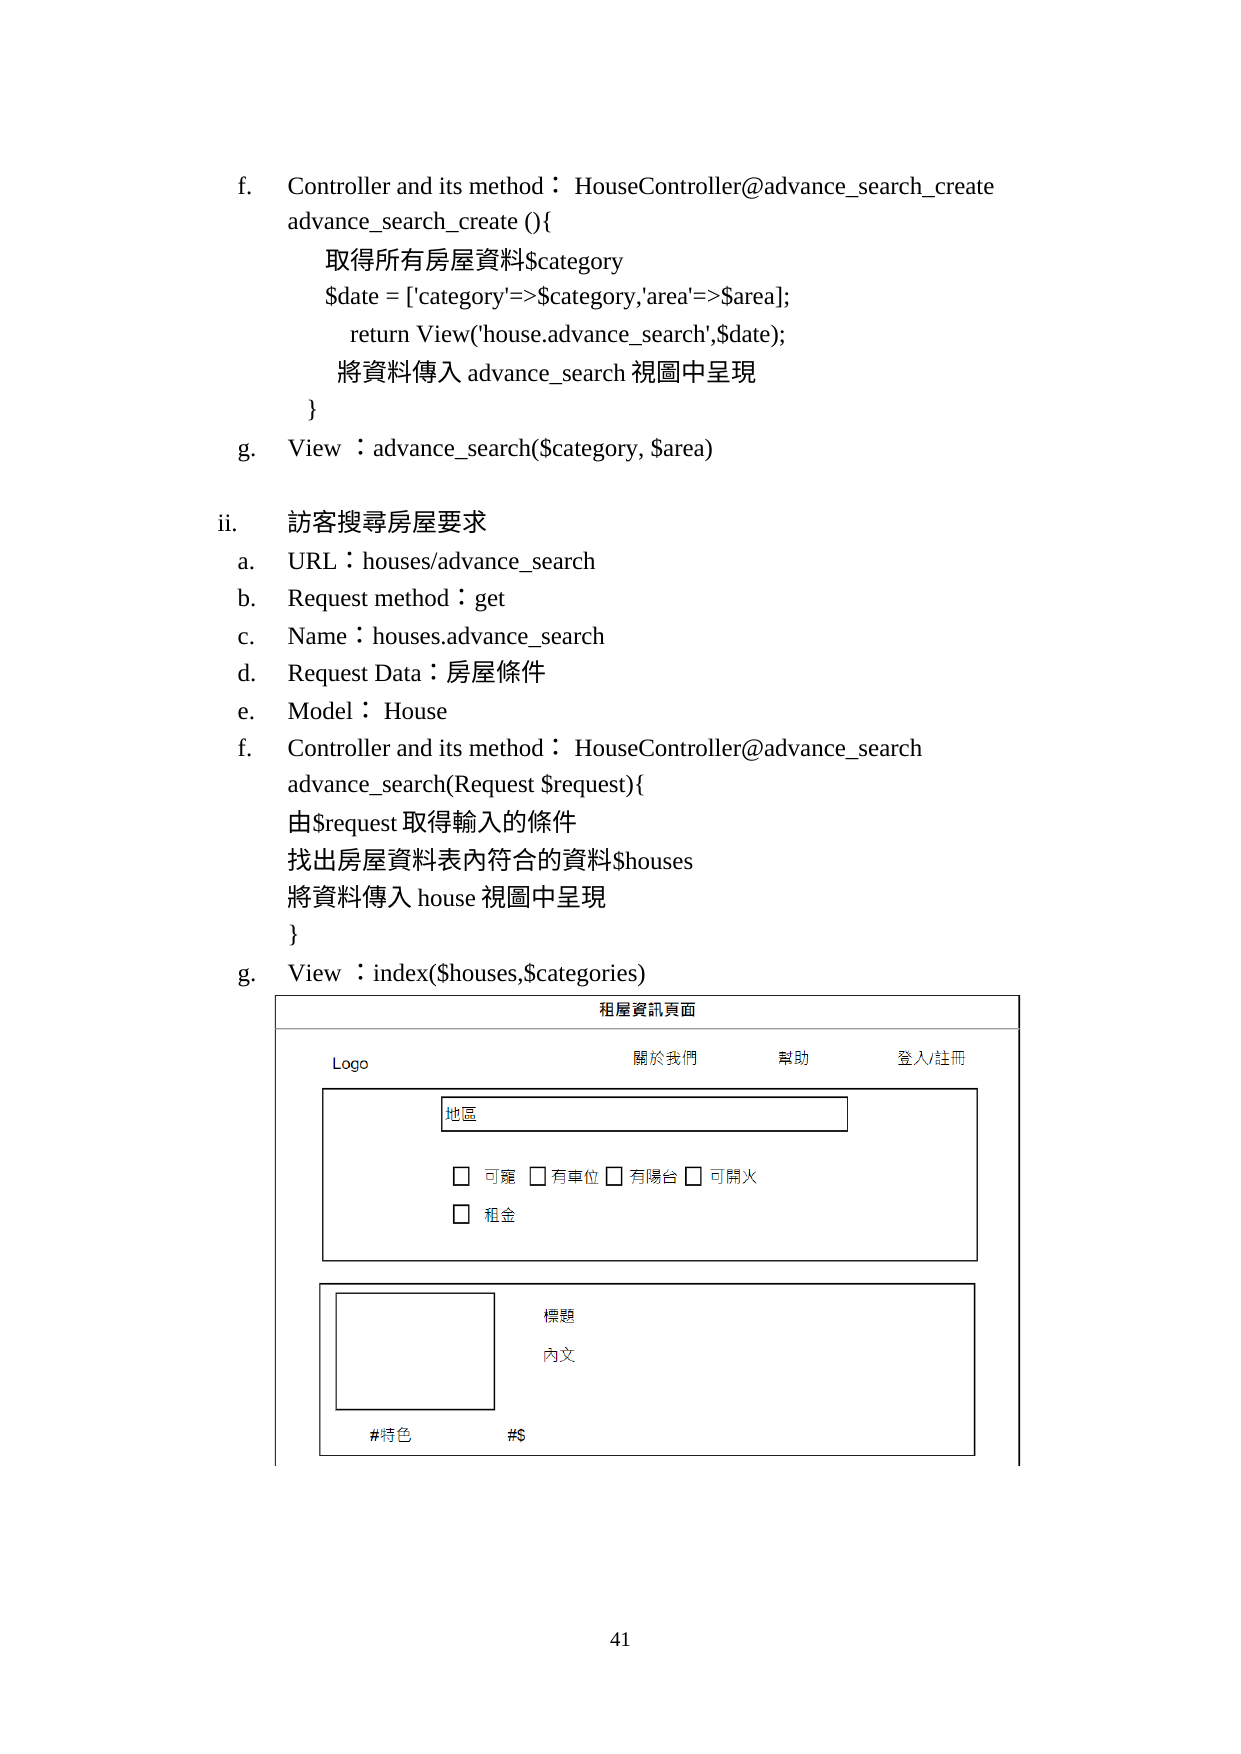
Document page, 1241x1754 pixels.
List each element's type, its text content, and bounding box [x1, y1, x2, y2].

list View ：advance_search($category, $area) [237, 427, 1053, 464]
list Request method：get [237, 577, 1053, 614]
list advance_search(Request $request){ [237, 764, 1053, 802]
text return View('house.advance_search',$date); [275, 314, 1053, 352]
text 將資料傳入advance_search視圖中呈現 [275, 352, 1053, 389]
list View ：index($houses,$categories) [237, 952, 1053, 989]
list 將資料傳入house視圖中呈現 [287, 877, 1053, 914]
list 訪客搜尋房屋要求 [237, 502, 1053, 539]
list advance_search_create (){ [287, 202, 1053, 239]
list Controller and its method： HouseController@advance_search_create [237, 164, 1053, 202]
list Controller and its method： HouseController@advance_search [237, 727, 1053, 764]
text $date = ['category'=>$category,'area'=>$area]; [275, 277, 1053, 314]
list 找出房屋資料表內符合的資料$houses [237, 839, 1053, 877]
picture [262, 989, 1028, 1466]
list } [287, 389, 1053, 427]
list Request Data：房屋條件 [237, 652, 1053, 689]
text 取得所有房屋資料$category [275, 239, 1053, 277]
list Model： House [237, 689, 1053, 727]
list URL：houses/advance_search [237, 539, 1053, 577]
list } [287, 914, 1053, 952]
list Name：houses.advance_search [237, 614, 1053, 652]
list 由$request取得輸入的條件 [237, 802, 1053, 839]
